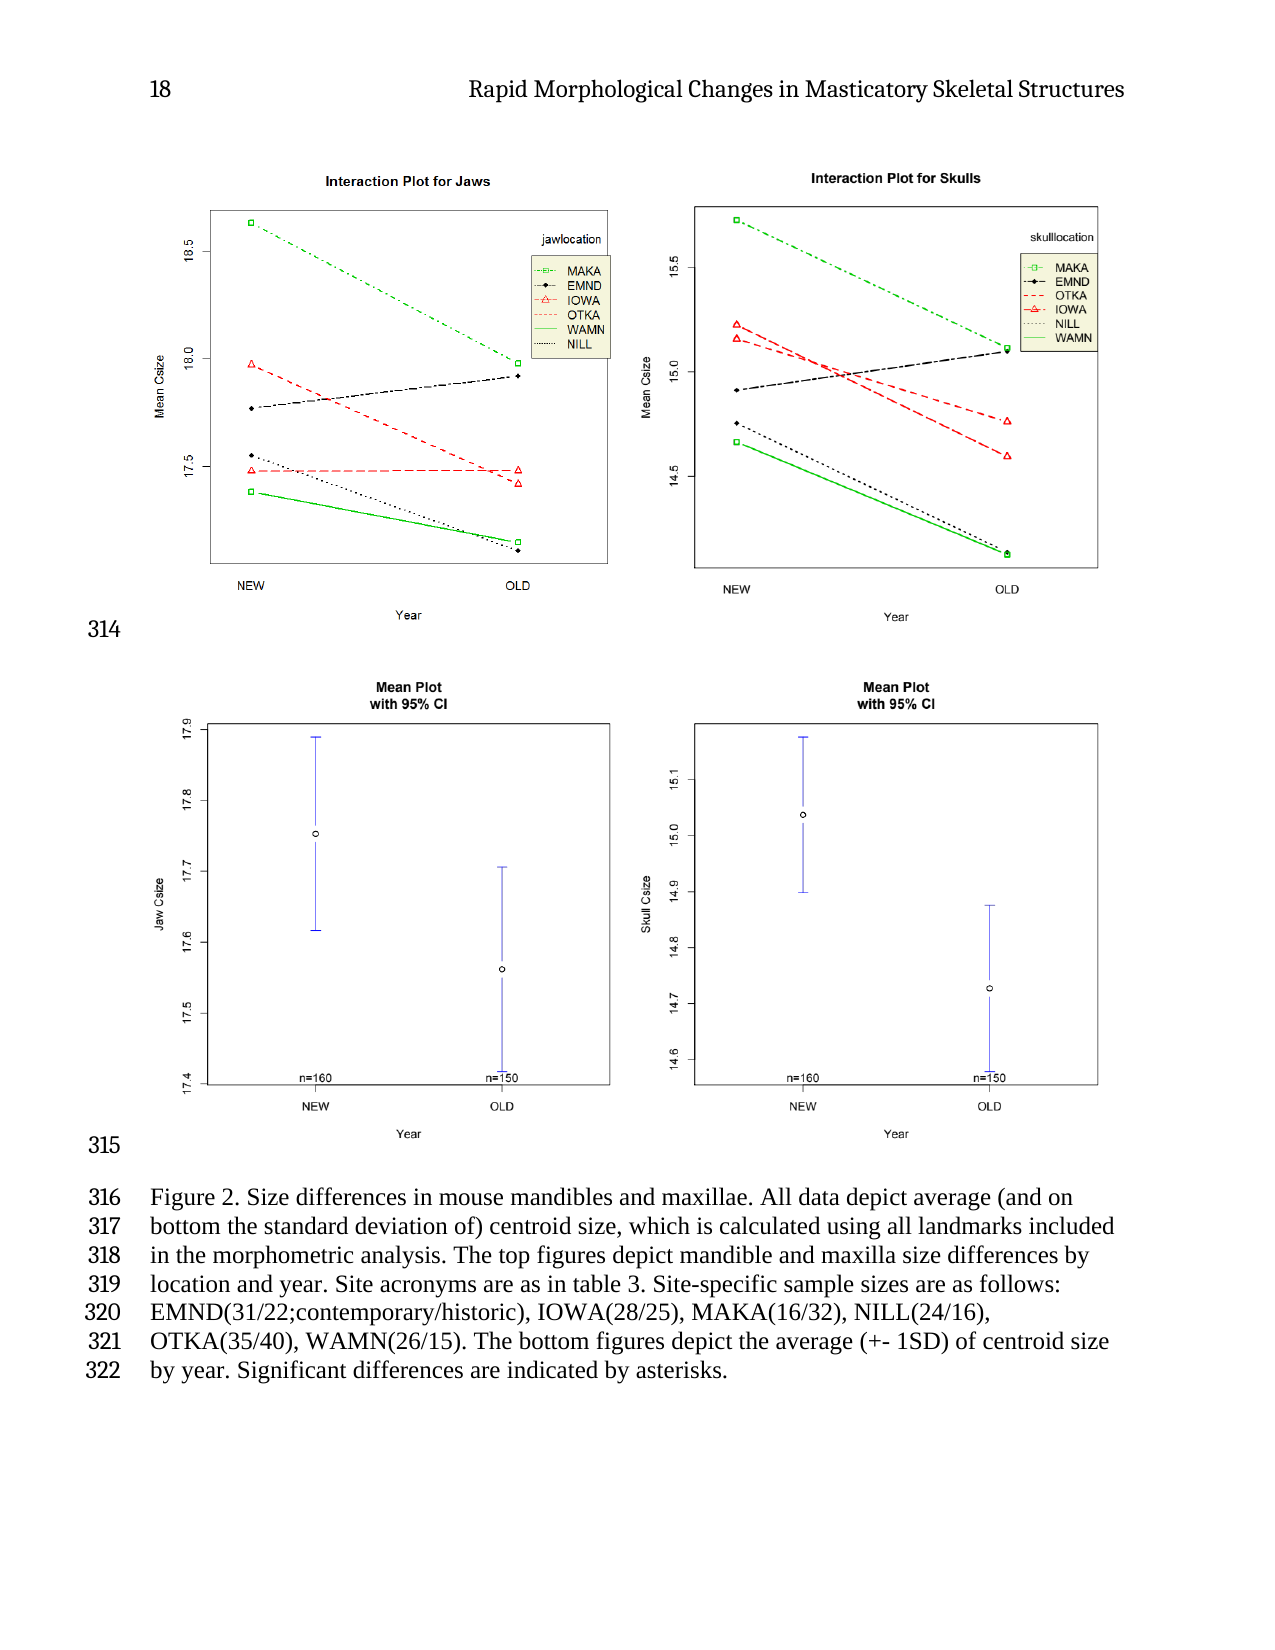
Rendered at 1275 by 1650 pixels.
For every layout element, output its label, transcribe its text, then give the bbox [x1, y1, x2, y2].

text Figure 2. Size differences in mouse mandibles and maxillae. All data depict average (and on bottom the standard deviation of) centroid size, which is calculated using all landmarks included in the morphometric analysis. The top figures depict mandible and maxilla size differences by location and year. Site acronyms are as in table 3. Site-specific sample sizes are as follows: EMND(31/22;contemporary/historic), IOWA(28/25), MAKA(16/32), NILL(24/16), OTKA(35/40), WAMN(26/15). The bottom figures depict the average (+- 1SD) of centroid size by year. Significant differences are indicated by asterisks. [150, 1182, 1125, 1384]
picture [150, 150, 638, 638]
